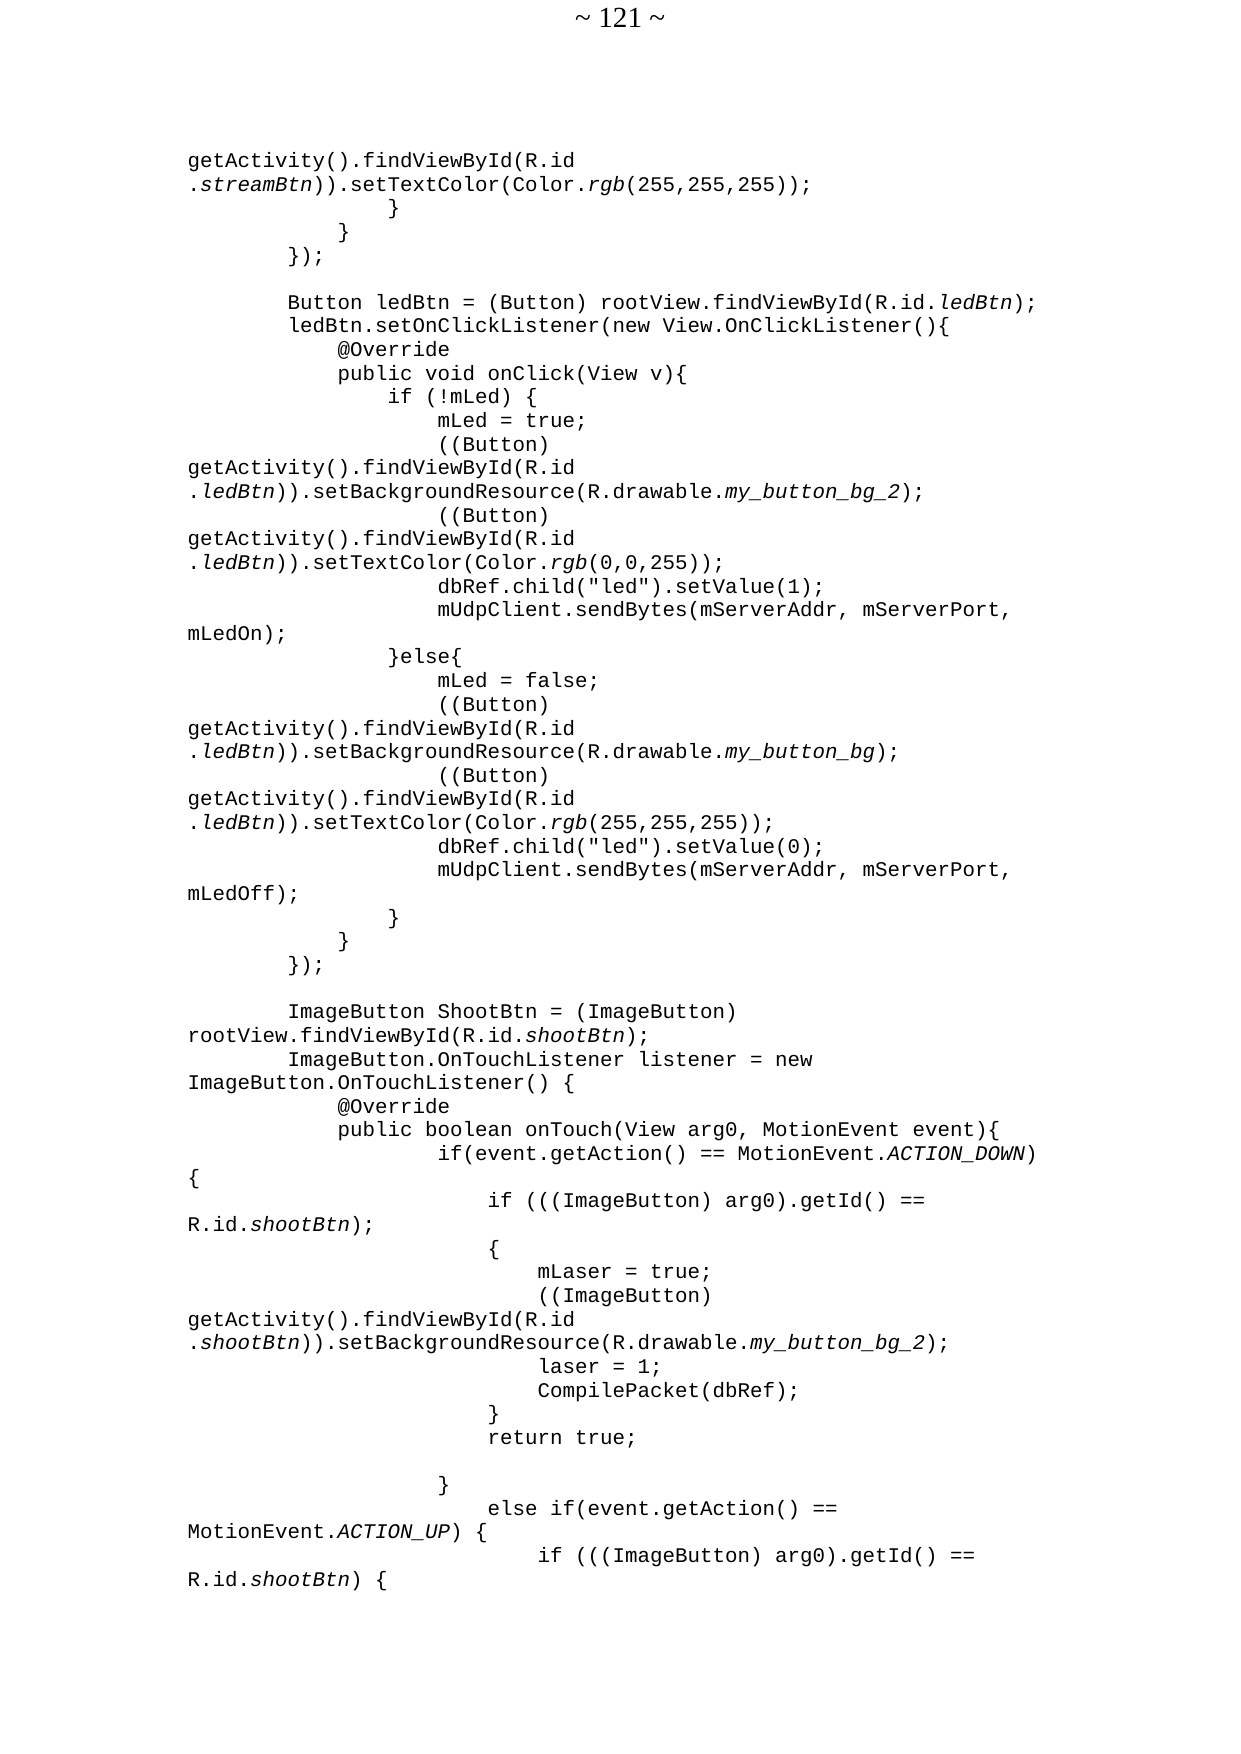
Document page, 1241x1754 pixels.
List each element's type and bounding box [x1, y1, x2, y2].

text [187, 150, 1053, 1592]
